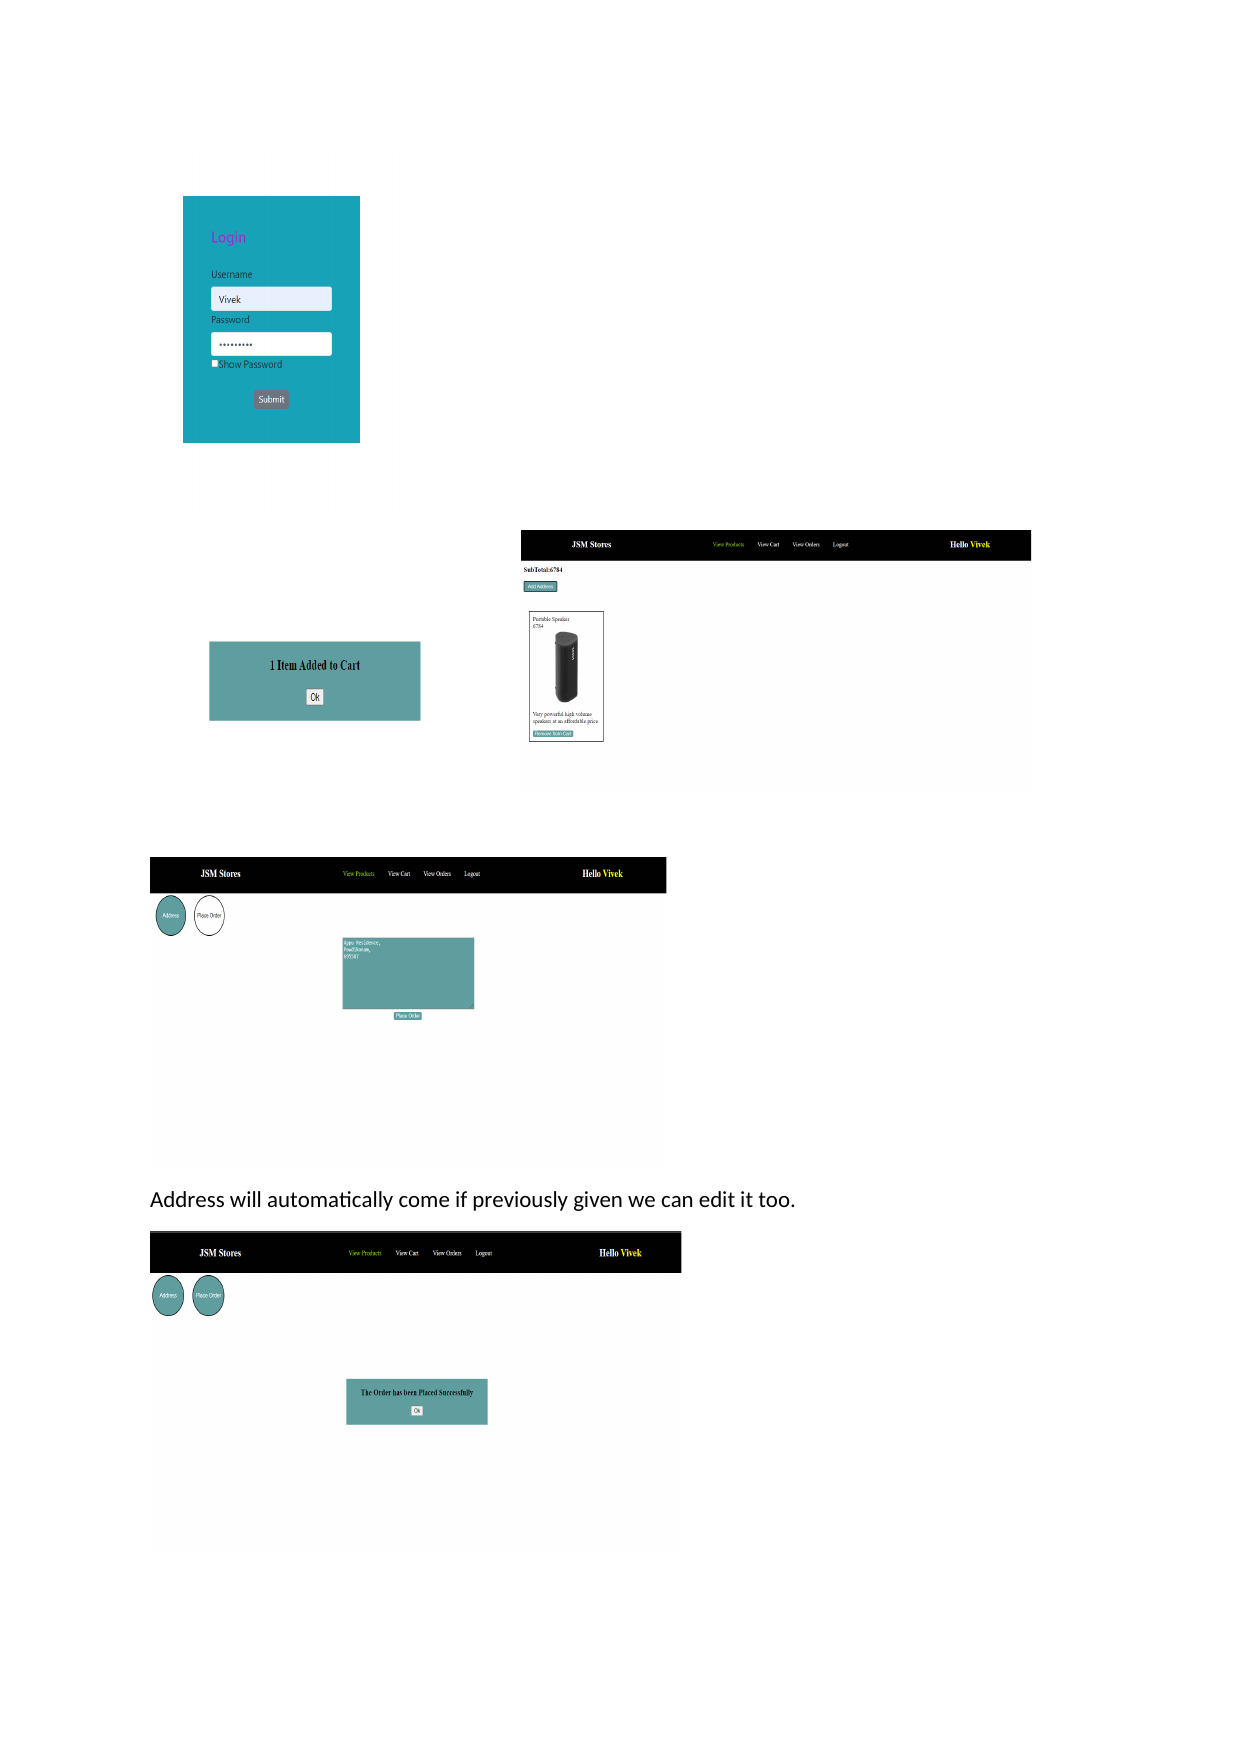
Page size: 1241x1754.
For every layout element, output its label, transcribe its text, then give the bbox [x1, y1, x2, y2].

text Address will automatically come if previously given we can edit it too. [150, 1185, 1090, 1213]
picture [150, 1231, 682, 1551]
picture [150, 530, 1032, 792]
picture [150, 150, 407, 512]
picture [150, 857, 667, 1166]
